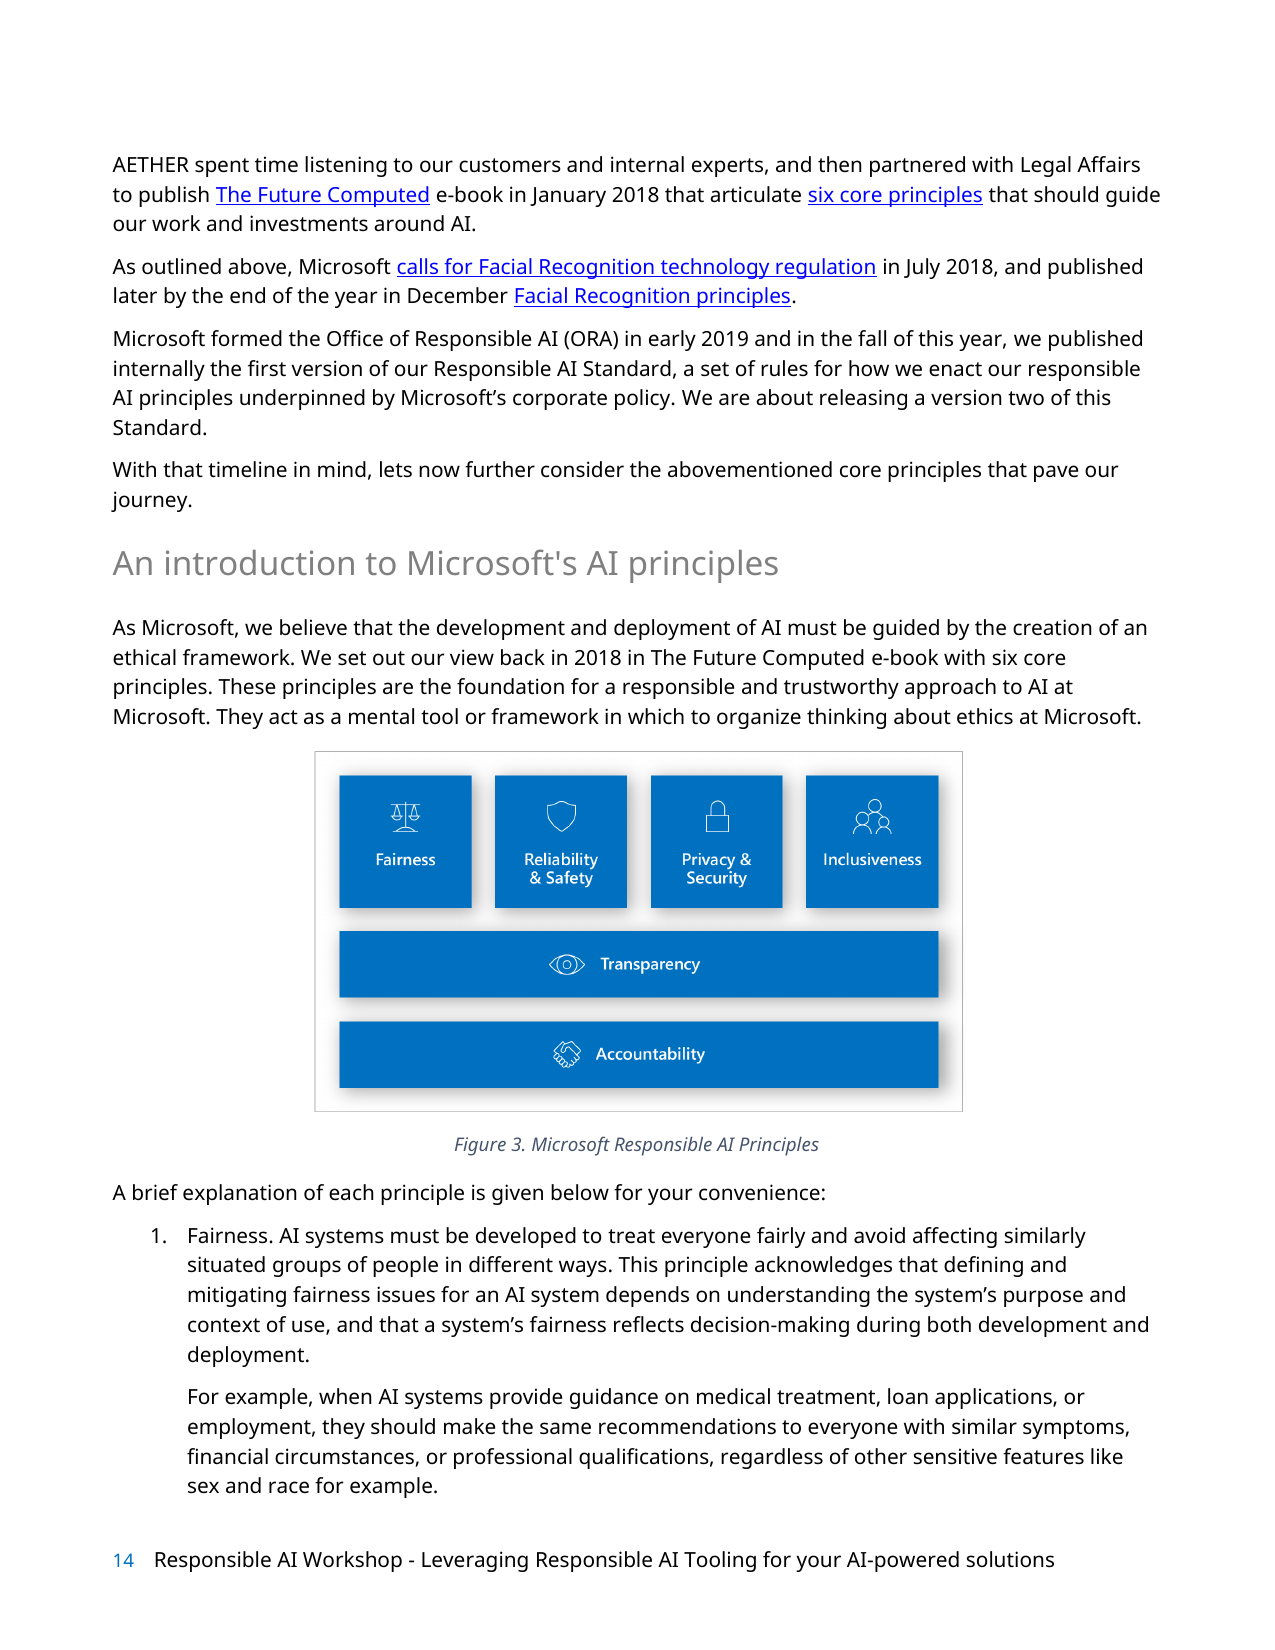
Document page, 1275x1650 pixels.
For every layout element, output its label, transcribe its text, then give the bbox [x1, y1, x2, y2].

subtitle An introduction to Microsoft's AI principles [112, 540, 1162, 586]
text As outlined above, Microsoft calls for Facial Recognition technology regulation in July 2018, and published later by the end of the year in December Facial Recognition principles. [112, 252, 1162, 310]
text Microsoft formed the Office of Responsible AI (ORA) in early 2019 and in the fall of this year, we published internally the first version of our Responsible AI Standard, a set of rules for how we enact our responsible AI principles underpinned by Microsoft’s corporate policy. We are about releasing a version two of this Standard. [112, 324, 1162, 442]
text As Microsoft, we believe that the development and deployment of AI must be guided by the creation of an ethical framework. We set out our view back in 2018 in The Future Computed e-book with six core principles. These principles are the foundation for a responsible and trustworthy approach to AI at Microsoft. They act as a mental tool or framework in which to organize thinking about ethics at Microsoft. [112, 613, 1162, 731]
picture [308, 744, 967, 1117]
text AETHER spent time listening to our customers and internal experts, and then partnered with Legal Affairs to publish The Future Computed e-book in January 2018 that articulate six core principles that should guide our work and investments around AI. [112, 150, 1162, 238]
text A brief explanation of each principle is given below for your convenience: [112, 1178, 1162, 1207]
text With that timeline in mind, lets now further consider the abovementioned core principles that pave our journey. [112, 456, 1162, 514]
list For example, when AI systems provide guidance on medical treatment, loan applications, or employment, they should make the same recommendations to everyone with similar symptoms, financial circumstances, or professional qualifications, regardless of other sensitive features like sex and race for example. [187, 1382, 1162, 1500]
list Fairness. AI systems must be developed to treat everyone fairly and avoid affecting similarly situated groups of people in different ways. This principle acknowledges that defining and mitigating fairness issues for an AI system depends on understanding the system’s purpose and context of use, and that a system’s fairness reflects decision-making during both development and deployment. [150, 1221, 1162, 1368]
